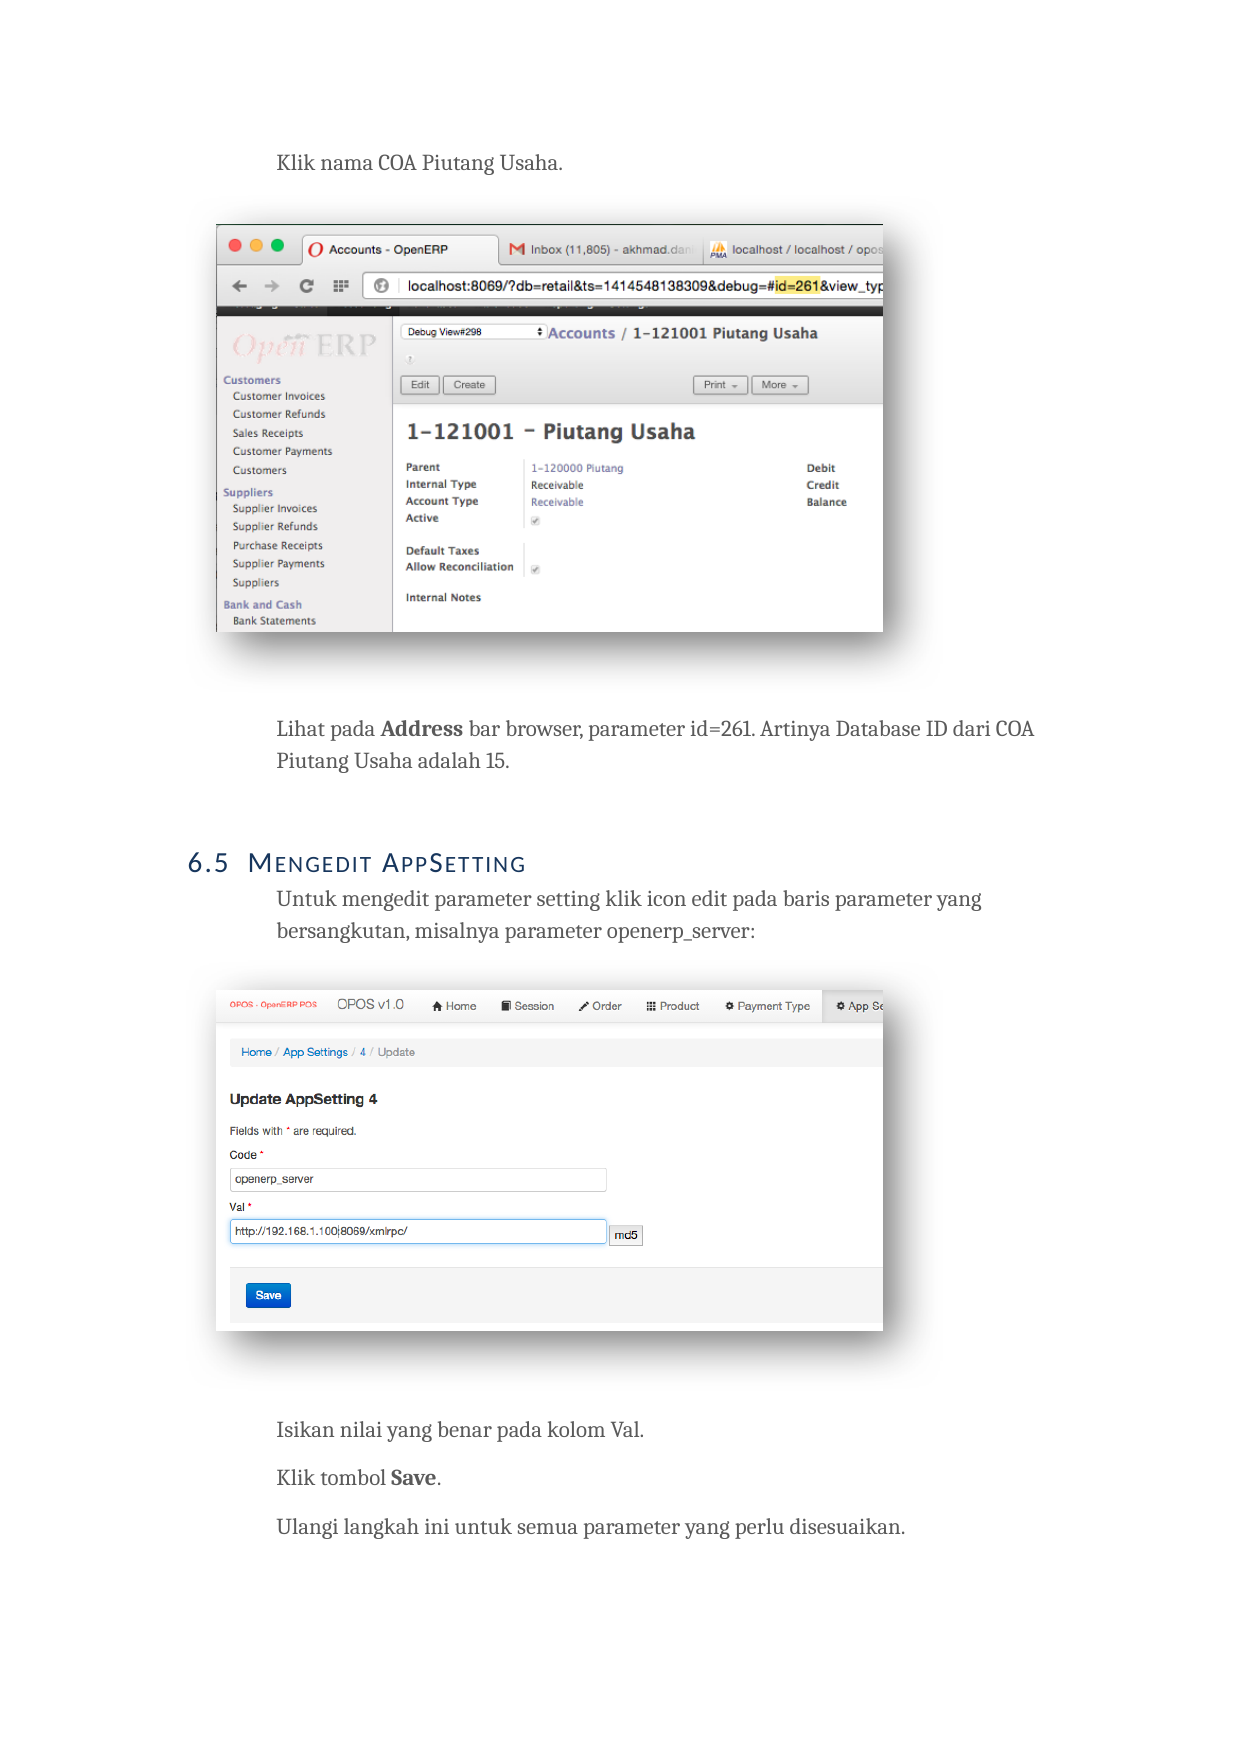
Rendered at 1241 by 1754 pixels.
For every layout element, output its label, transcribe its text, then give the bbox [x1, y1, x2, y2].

text Untuk mengedit parameter setting klik icon edit pada baris parameter yang bersangkutan, misalnya parameter openerp_server: [276, 886, 1053, 944]
subtitle Mengedit AppSetting [187, 844, 1053, 880]
text Lihat pada Address bar browser, parameter id=261. Artinya Database ID dari COA Piutang Usaha adalah 15. [276, 716, 1053, 774]
text Isikan nilai yang benar pada kolom Val. [276, 1417, 1053, 1443]
picture [216, 223, 883, 632]
text Klik tombol Save. [276, 1465, 1053, 1492]
text Klik nama COA Piutang Usaha. [276, 150, 1053, 176]
picture [216, 990, 883, 1331]
text Ulangi langkah ini untuk semua parameter yang perlu disesuaikan. [276, 1513, 1053, 1540]
